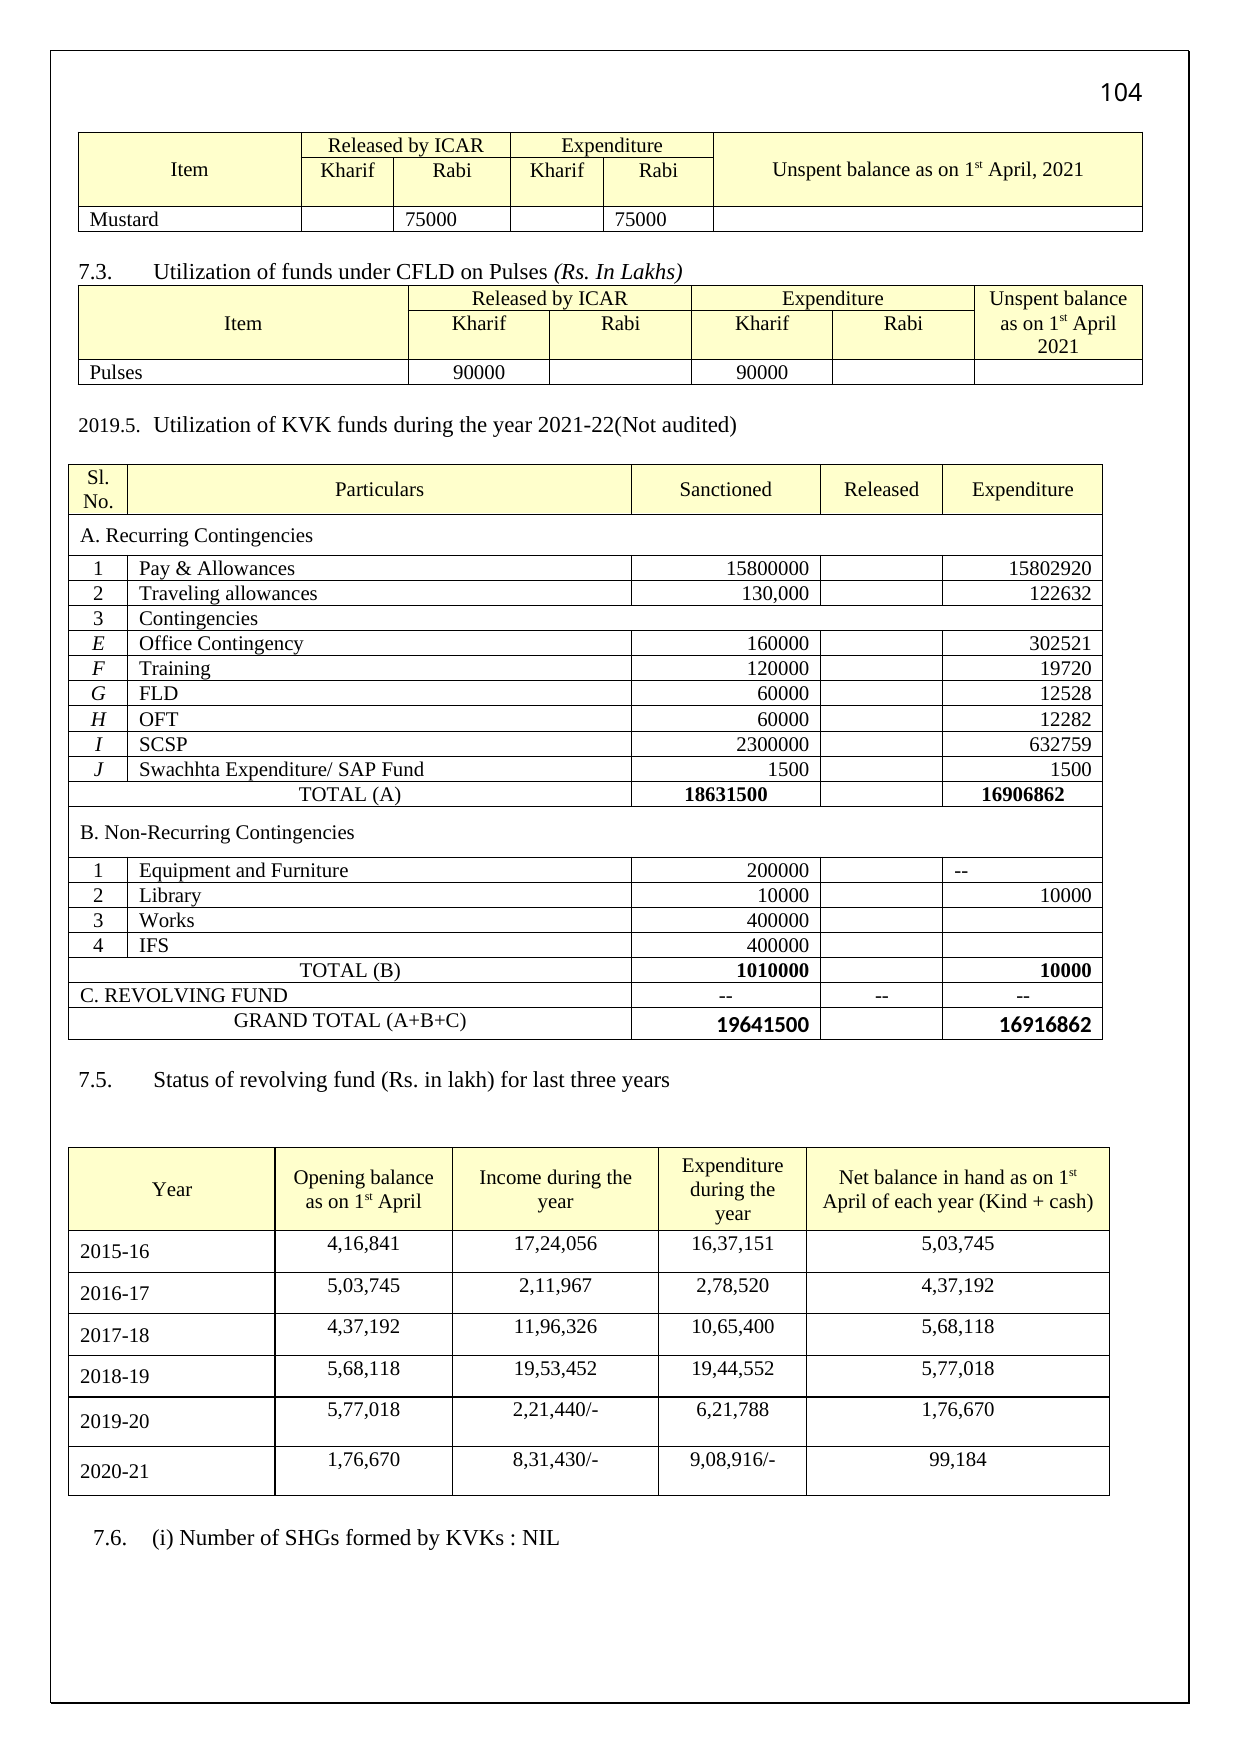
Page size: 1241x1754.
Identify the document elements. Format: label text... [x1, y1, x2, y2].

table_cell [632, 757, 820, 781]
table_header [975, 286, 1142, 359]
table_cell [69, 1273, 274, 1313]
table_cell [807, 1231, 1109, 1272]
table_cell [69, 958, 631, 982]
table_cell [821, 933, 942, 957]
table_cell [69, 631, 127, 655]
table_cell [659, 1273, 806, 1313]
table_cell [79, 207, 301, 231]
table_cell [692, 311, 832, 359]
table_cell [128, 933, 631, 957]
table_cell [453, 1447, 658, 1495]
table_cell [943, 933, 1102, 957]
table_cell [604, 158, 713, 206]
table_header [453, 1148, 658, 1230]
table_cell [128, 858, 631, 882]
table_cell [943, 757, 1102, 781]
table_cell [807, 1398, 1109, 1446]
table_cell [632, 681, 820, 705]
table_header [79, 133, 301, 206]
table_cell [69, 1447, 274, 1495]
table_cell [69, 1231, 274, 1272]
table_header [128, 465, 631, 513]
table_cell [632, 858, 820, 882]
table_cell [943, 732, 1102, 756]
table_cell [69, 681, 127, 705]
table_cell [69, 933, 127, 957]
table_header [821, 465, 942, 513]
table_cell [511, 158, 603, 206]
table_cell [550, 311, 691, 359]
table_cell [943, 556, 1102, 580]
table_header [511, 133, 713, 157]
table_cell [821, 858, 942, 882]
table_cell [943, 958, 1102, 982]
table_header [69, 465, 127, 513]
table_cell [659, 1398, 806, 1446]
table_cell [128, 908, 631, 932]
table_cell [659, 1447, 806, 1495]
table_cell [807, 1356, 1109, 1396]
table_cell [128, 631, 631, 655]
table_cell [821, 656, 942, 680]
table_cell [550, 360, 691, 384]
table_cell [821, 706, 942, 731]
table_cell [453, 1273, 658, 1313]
list Utilization of KVK funds during the year 2021-22(Not audited) [78, 412, 1142, 438]
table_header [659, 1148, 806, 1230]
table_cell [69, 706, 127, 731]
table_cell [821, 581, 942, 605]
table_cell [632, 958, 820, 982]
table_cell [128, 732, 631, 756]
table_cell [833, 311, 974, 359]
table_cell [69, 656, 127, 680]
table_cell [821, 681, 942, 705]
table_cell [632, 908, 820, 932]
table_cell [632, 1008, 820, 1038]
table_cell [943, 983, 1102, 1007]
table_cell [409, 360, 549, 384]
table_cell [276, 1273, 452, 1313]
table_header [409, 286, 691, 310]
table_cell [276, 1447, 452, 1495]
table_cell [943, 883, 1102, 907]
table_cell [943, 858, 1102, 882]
list (i) Number of SHGs formed by KVKs : NIL [93, 1524, 1124, 1551]
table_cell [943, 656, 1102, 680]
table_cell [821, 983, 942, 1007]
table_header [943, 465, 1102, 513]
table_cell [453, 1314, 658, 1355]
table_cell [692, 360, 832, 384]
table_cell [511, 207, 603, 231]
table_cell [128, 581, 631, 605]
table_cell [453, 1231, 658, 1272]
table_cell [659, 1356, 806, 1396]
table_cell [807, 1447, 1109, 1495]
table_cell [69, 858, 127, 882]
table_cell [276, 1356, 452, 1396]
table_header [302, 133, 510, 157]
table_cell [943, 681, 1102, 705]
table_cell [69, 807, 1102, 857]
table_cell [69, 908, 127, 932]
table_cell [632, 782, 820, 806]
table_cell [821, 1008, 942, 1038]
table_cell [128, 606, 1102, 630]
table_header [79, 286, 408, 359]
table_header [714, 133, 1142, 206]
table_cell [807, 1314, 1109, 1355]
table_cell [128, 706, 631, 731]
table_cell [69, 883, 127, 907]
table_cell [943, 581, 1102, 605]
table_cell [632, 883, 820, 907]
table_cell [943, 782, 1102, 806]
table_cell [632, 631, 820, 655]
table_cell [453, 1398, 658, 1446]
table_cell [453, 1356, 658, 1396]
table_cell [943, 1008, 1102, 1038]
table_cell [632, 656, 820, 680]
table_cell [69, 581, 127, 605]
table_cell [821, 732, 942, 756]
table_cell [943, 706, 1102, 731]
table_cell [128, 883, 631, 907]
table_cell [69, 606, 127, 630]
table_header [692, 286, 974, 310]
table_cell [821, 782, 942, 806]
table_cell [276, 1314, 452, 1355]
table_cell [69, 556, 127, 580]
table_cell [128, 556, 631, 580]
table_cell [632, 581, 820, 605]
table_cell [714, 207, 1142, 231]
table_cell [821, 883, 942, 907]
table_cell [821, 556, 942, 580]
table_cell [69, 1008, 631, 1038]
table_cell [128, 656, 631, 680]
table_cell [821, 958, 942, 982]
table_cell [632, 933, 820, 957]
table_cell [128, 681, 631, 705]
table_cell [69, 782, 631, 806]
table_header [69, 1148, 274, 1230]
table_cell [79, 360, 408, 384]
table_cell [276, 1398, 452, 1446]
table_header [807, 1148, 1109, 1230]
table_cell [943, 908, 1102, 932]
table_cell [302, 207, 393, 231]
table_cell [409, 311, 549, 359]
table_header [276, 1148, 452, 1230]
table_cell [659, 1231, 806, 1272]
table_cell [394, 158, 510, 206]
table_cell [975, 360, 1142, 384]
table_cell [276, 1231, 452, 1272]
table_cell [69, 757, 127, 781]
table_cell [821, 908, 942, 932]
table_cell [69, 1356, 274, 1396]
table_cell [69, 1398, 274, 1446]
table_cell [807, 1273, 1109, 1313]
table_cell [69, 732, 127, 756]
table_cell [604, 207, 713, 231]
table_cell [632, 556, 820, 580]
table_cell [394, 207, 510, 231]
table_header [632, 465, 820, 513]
text 7.5. Status of revolving fund (Rs. in lakh) for last three years [78, 1066, 1142, 1092]
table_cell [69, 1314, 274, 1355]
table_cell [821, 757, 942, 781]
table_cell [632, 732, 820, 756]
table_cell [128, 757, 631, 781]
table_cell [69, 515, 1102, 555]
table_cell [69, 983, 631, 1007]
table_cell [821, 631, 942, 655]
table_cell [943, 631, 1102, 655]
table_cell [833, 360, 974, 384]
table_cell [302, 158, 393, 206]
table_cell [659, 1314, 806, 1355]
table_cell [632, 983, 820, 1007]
text 7.3. Utilization of funds under CFLD on Pulses (Rs. In Lakhs) [78, 258, 1142, 285]
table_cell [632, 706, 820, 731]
